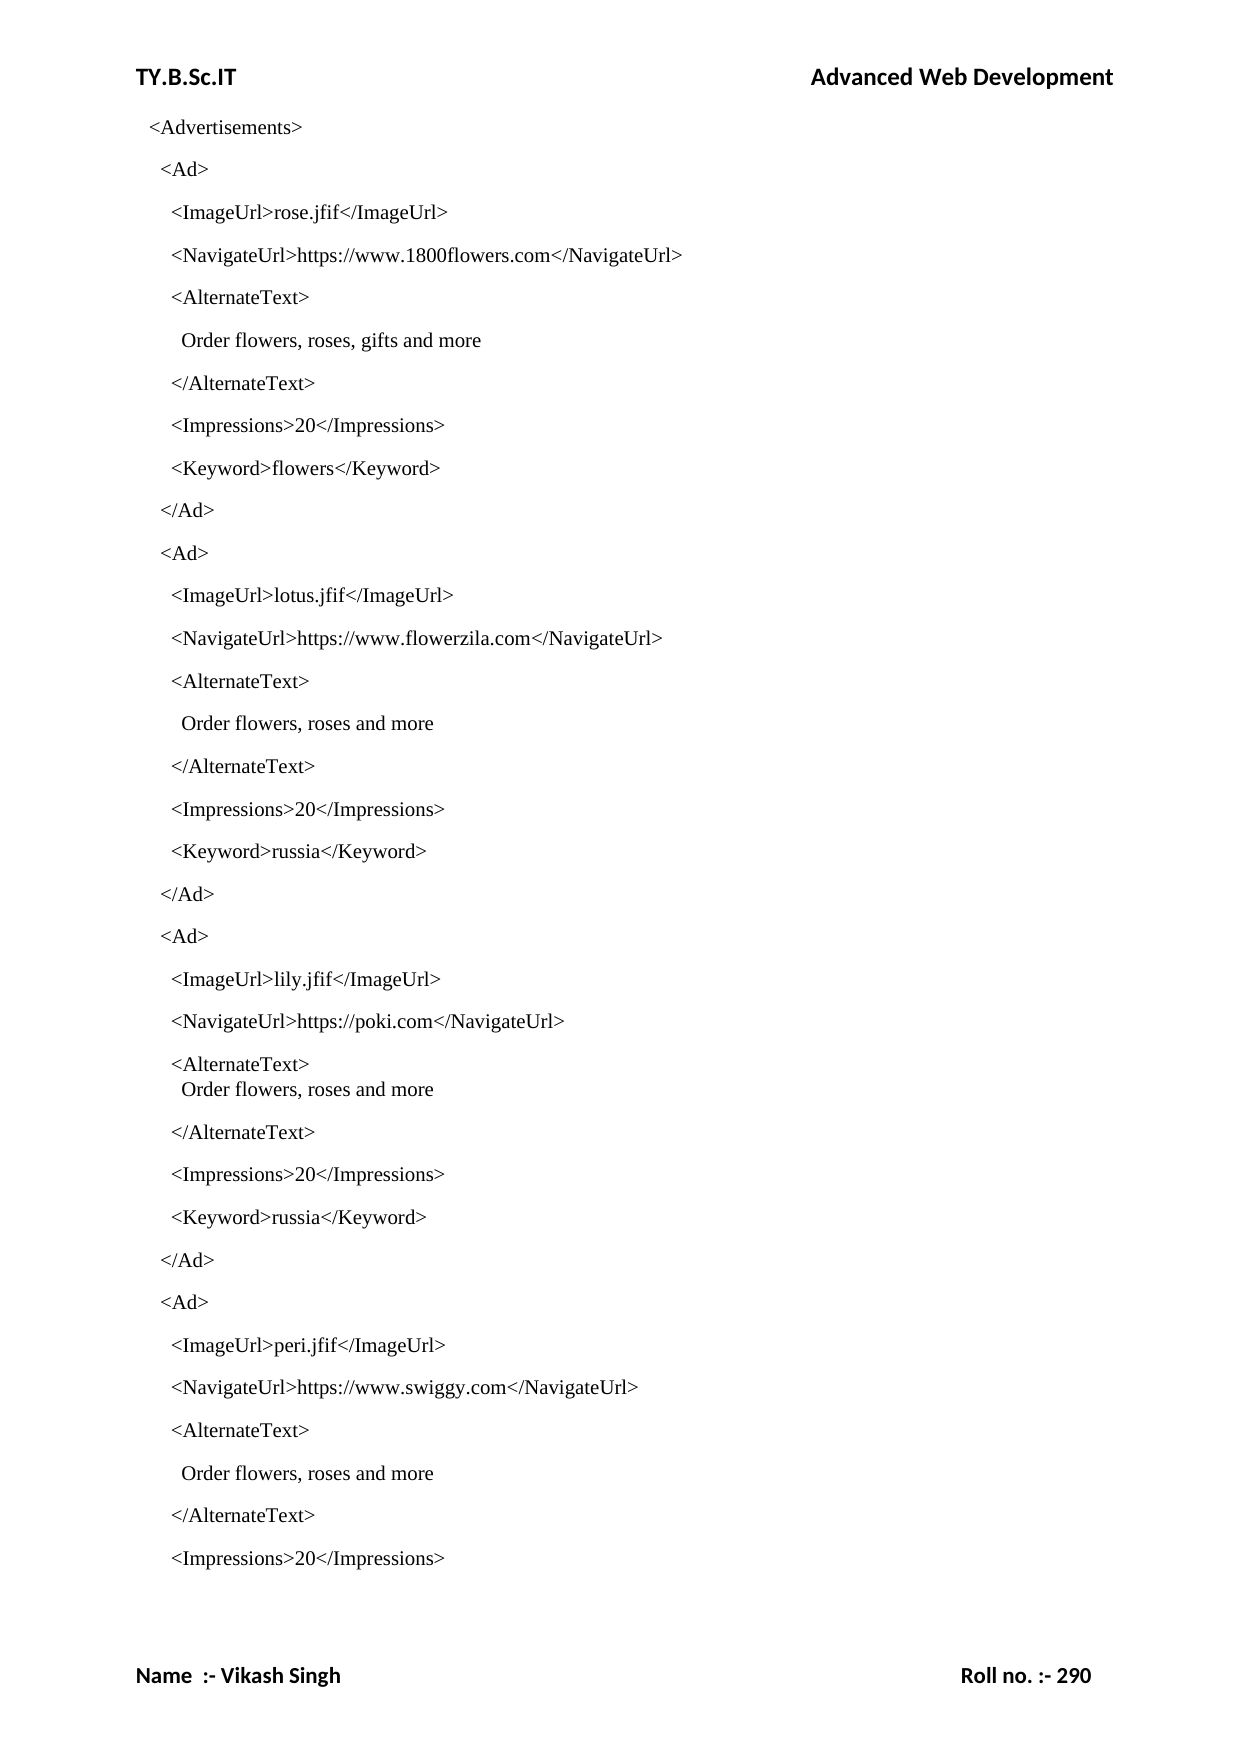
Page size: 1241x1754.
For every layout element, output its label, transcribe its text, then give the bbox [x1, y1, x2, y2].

text </Ad> [160, 1247, 1151, 1272]
text <Keyword>flowers</Keyword> [171, 456, 1151, 480]
text <NavigateUrl>https://www.flowerzila.com</NavigateUrl> [171, 626, 1151, 650]
text <Ad> [160, 924, 1151, 948]
text <Impressions>20</Impressions> [171, 1546, 1151, 1570]
text Order flowers, roses and more [181, 711, 1151, 735]
text <ImageUrl>rose.jfif</ImageUrl> [171, 200, 1151, 224]
text <Keyword>russia</Keyword> [171, 839, 1151, 863]
text </Ad> [160, 882, 1151, 906]
text </AlternateText> [171, 754, 1151, 778]
text <Impressions>20</Impressions> [171, 796, 1151, 821]
text <ImageUrl>lily.jfif</ImageUrl> [171, 967, 1151, 991]
text Order flowers, roses, gifts and more [181, 328, 1151, 352]
text <NavigateUrl>https://www.swiggy.com</NavigateUrl> [171, 1375, 1151, 1399]
text <Impressions>20</Impressions> [171, 413, 1151, 437]
text <ImageUrl>lotus.jfif</ImageUrl> [171, 583, 1151, 607]
text </Ad> [160, 498, 1151, 522]
text </AlternateText> [171, 370, 1151, 394]
text <Keyword>russia</Keyword> [171, 1205, 1151, 1229]
text <NavigateUrl>https://www.1800flowers.com</NavigateUrl> [171, 243, 1151, 267]
text </AlternateText> [171, 1503, 1151, 1527]
text Order flowers, roses and more [181, 1461, 1151, 1484]
text <NavigateUrl>https://poki.com</NavigateUrl> [171, 1009, 1151, 1033]
text <Ad> [160, 541, 1151, 565]
text <Impressions>20</Impressions> [171, 1162, 1151, 1186]
text <Ad> [160, 157, 1151, 181]
text </AlternateText> [171, 1120, 1151, 1144]
text <ImageUrl>peri.jfif</ImageUrl> [171, 1333, 1151, 1357]
text <AlternateText> [171, 669, 1151, 693]
text <AlternateText> [171, 1052, 1151, 1076]
text <AlternateText> [171, 1418, 1151, 1442]
text <Ad> [160, 1290, 1151, 1314]
text <Advertisements> [148, 115, 1151, 139]
text <AlternateText> [171, 285, 1151, 309]
text Order flowers, roses and more [181, 1077, 1151, 1101]
